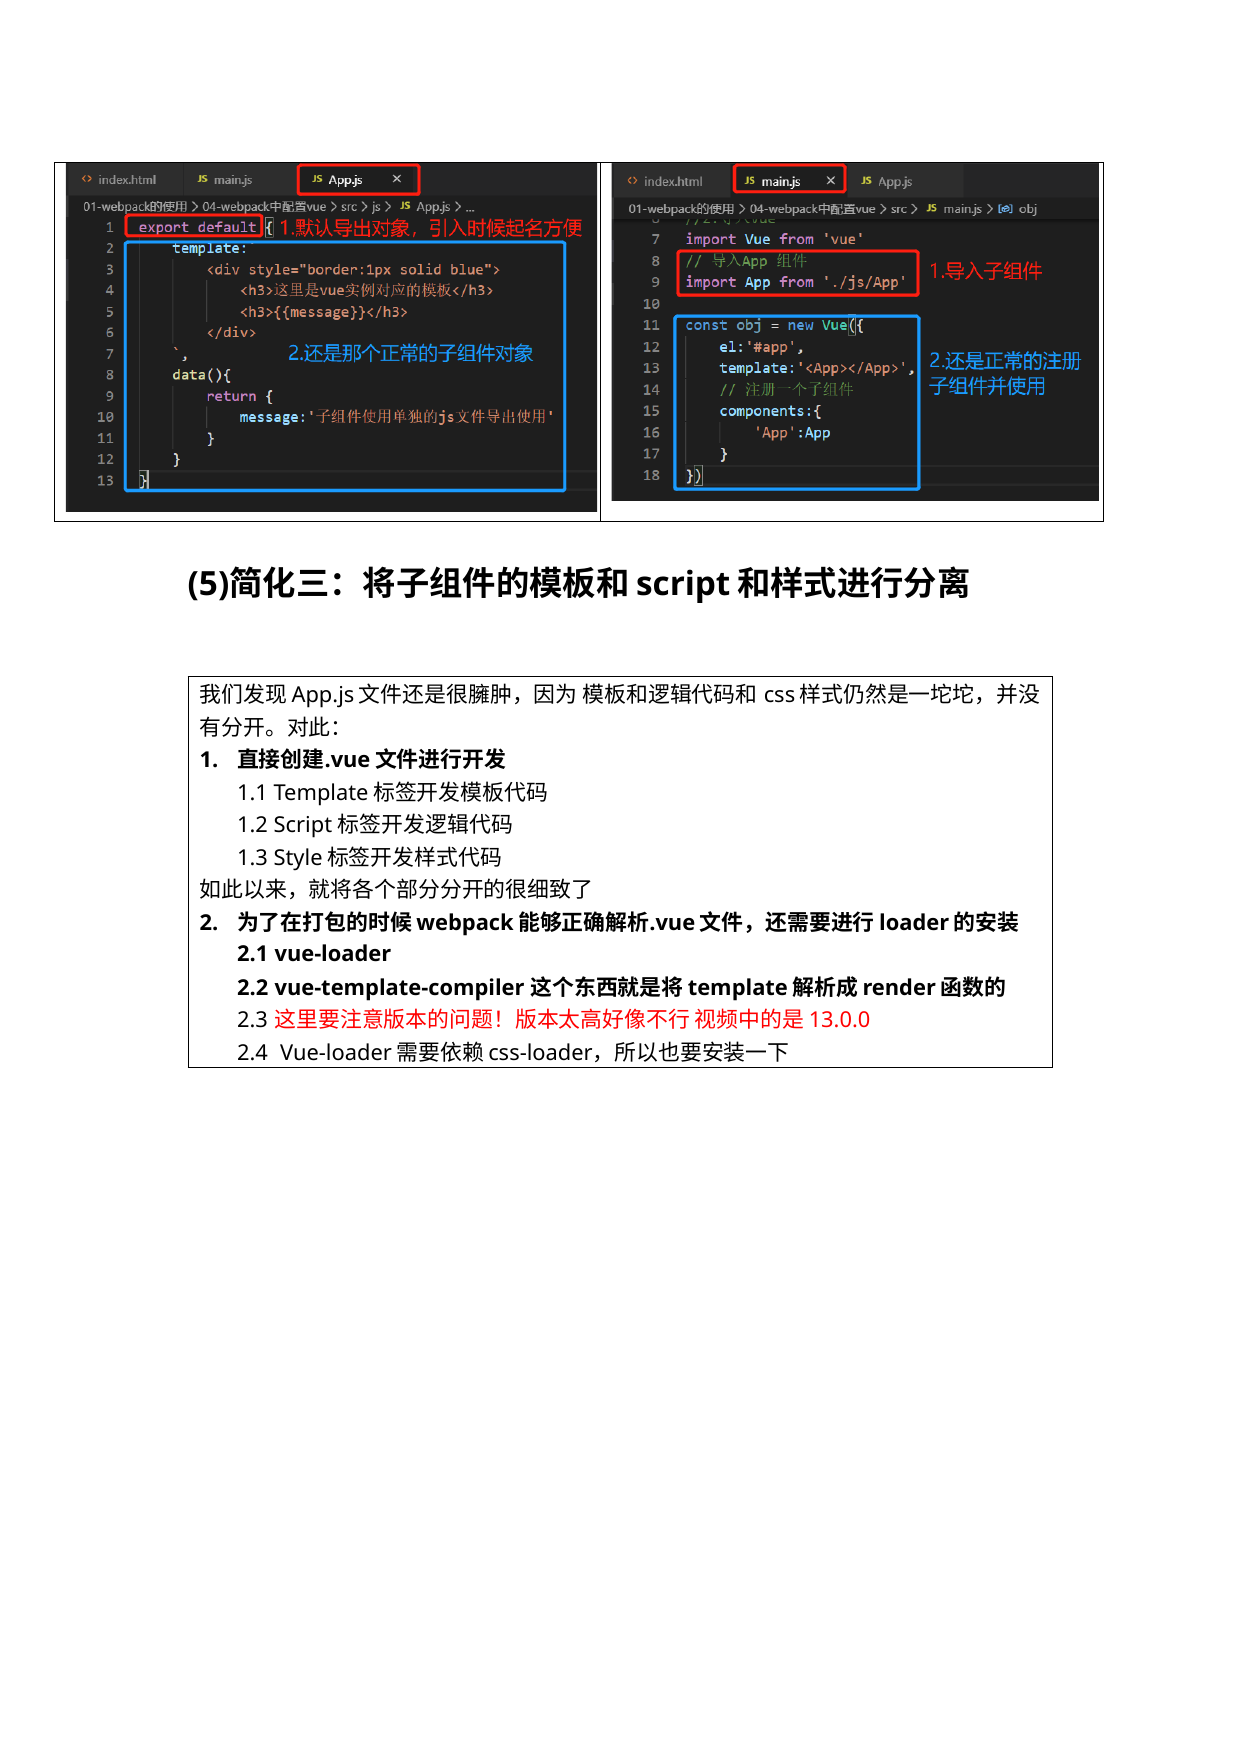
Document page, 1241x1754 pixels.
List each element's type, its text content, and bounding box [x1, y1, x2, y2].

subtitle (5)简化三：将子组件的模板和script和样式进行分离 [187, 549, 1053, 614]
table_cell [601, 163, 1103, 521]
table_cell [55, 163, 600, 521]
picture [65, 163, 598, 512]
table_header 我们发现App.js文件还是很臃肿，因为 模板和逻辑代码和css样式仍然是一坨坨，并没有分开。对此： 直接创建.vue文件进行开发 1.1 Template标签开发模板代码 1.2 Script 标签开发逻辑代码 1.3 Style标签开发样式代码 如此以来，就将各个部分分开的很细致了 为了在打包的时候webpack能够正确解析.vue文件，还需要进行loader的安装 vue-loader vue-template-compiler 这个东西就是将template解析成render函数的 这里要注意版本的问题！版本太高好像不行 视频中的是13.0.0 Vue-loader需要依赖css-loader，所以也要安装一下 [189, 677, 1052, 1067]
picture [611, 163, 1099, 501]
